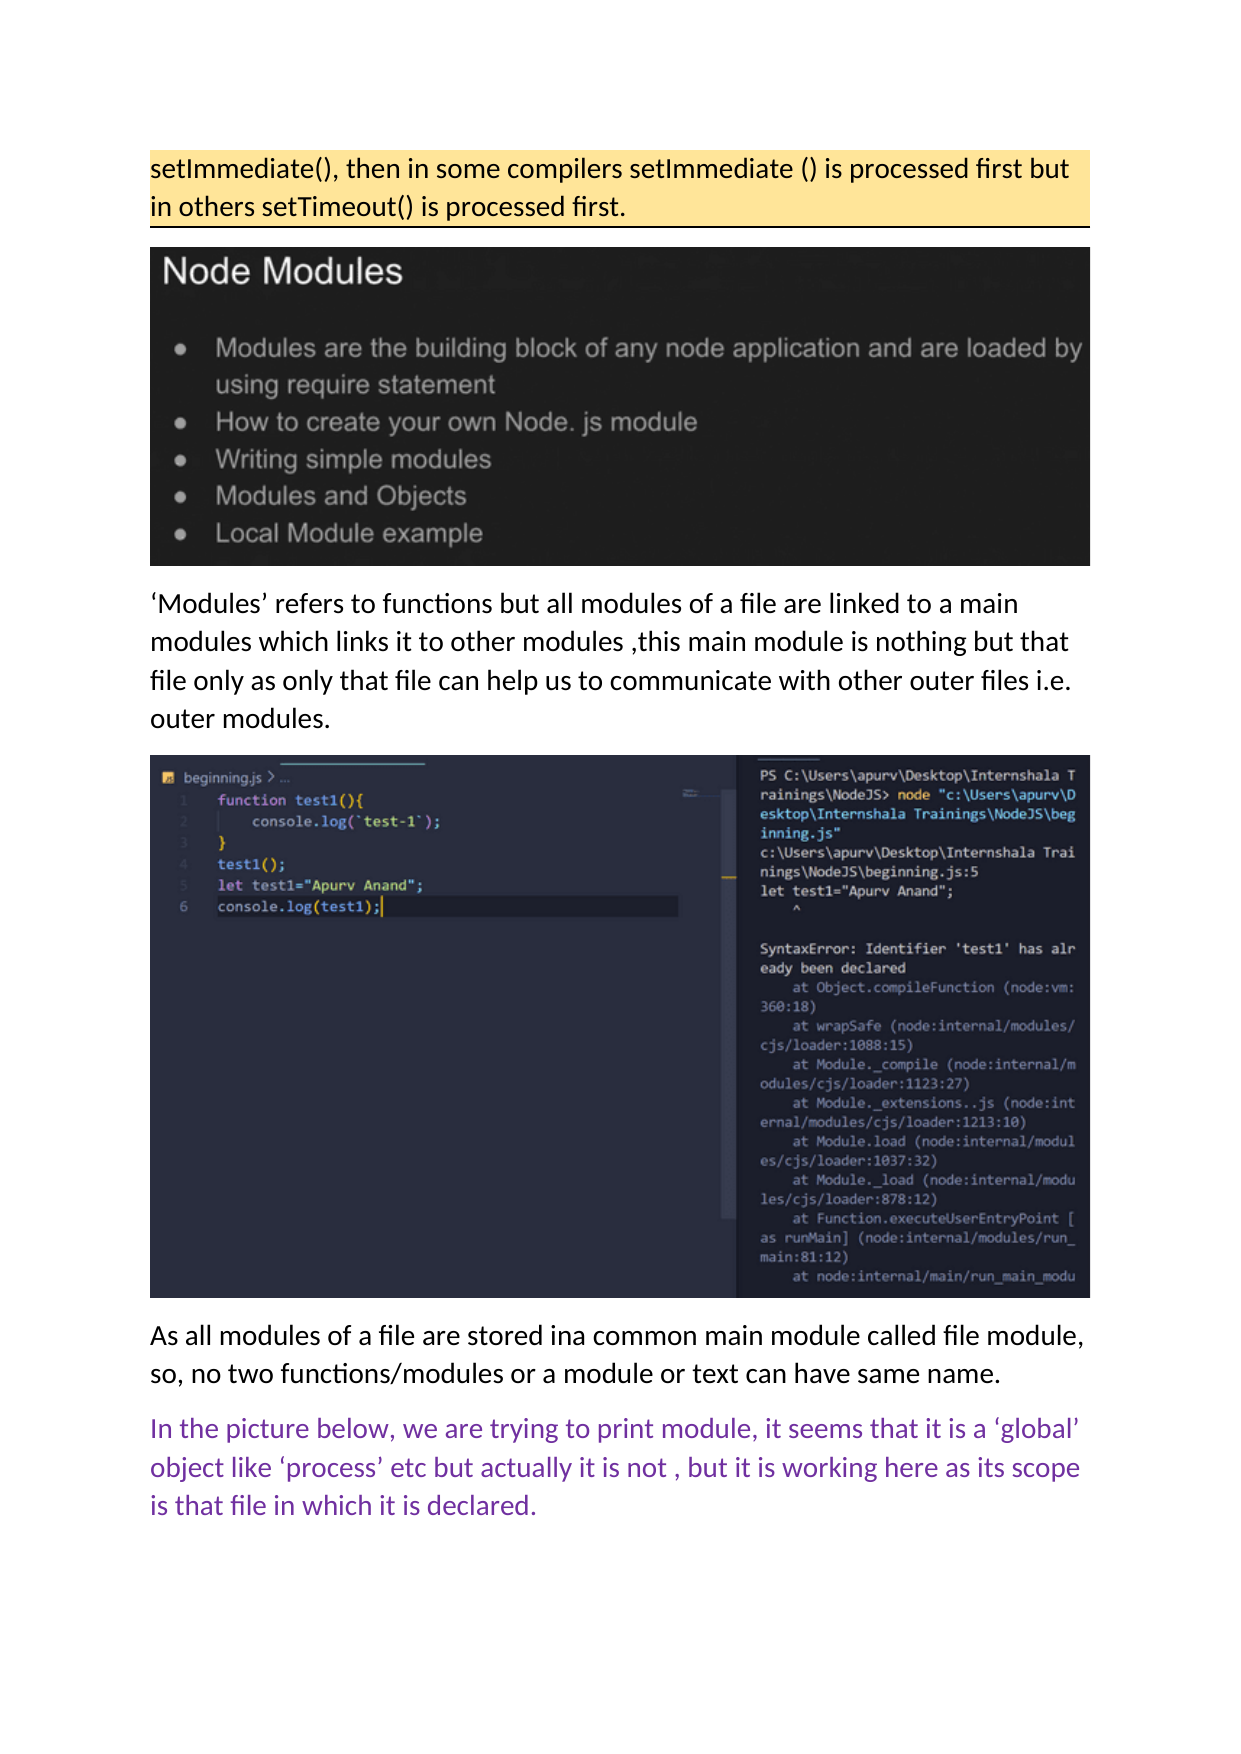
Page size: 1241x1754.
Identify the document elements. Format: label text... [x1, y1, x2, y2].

text In the picture below, we are trying to print module, it seems that it is a ‘global’ object like ‘process’ etc but actually it is not , but it is working here as its scope is that file in which it is declared. [150, 1410, 1090, 1523]
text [150, 150, 1090, 226]
picture [150, 755, 1091, 1298]
picture [150, 247, 1091, 566]
text ‘Modules’ refers to functions but all modules of a file are linked to a main modules which links it to other modules ,this main module is nothing but that file only as only that file can help us to communicate with other outer files i.e. outer modules. [150, 585, 1090, 736]
text As all modules of a file are stored ina common main module called file module, so, no two functions/modules or a module or text can have same name. [150, 1317, 1090, 1391]
